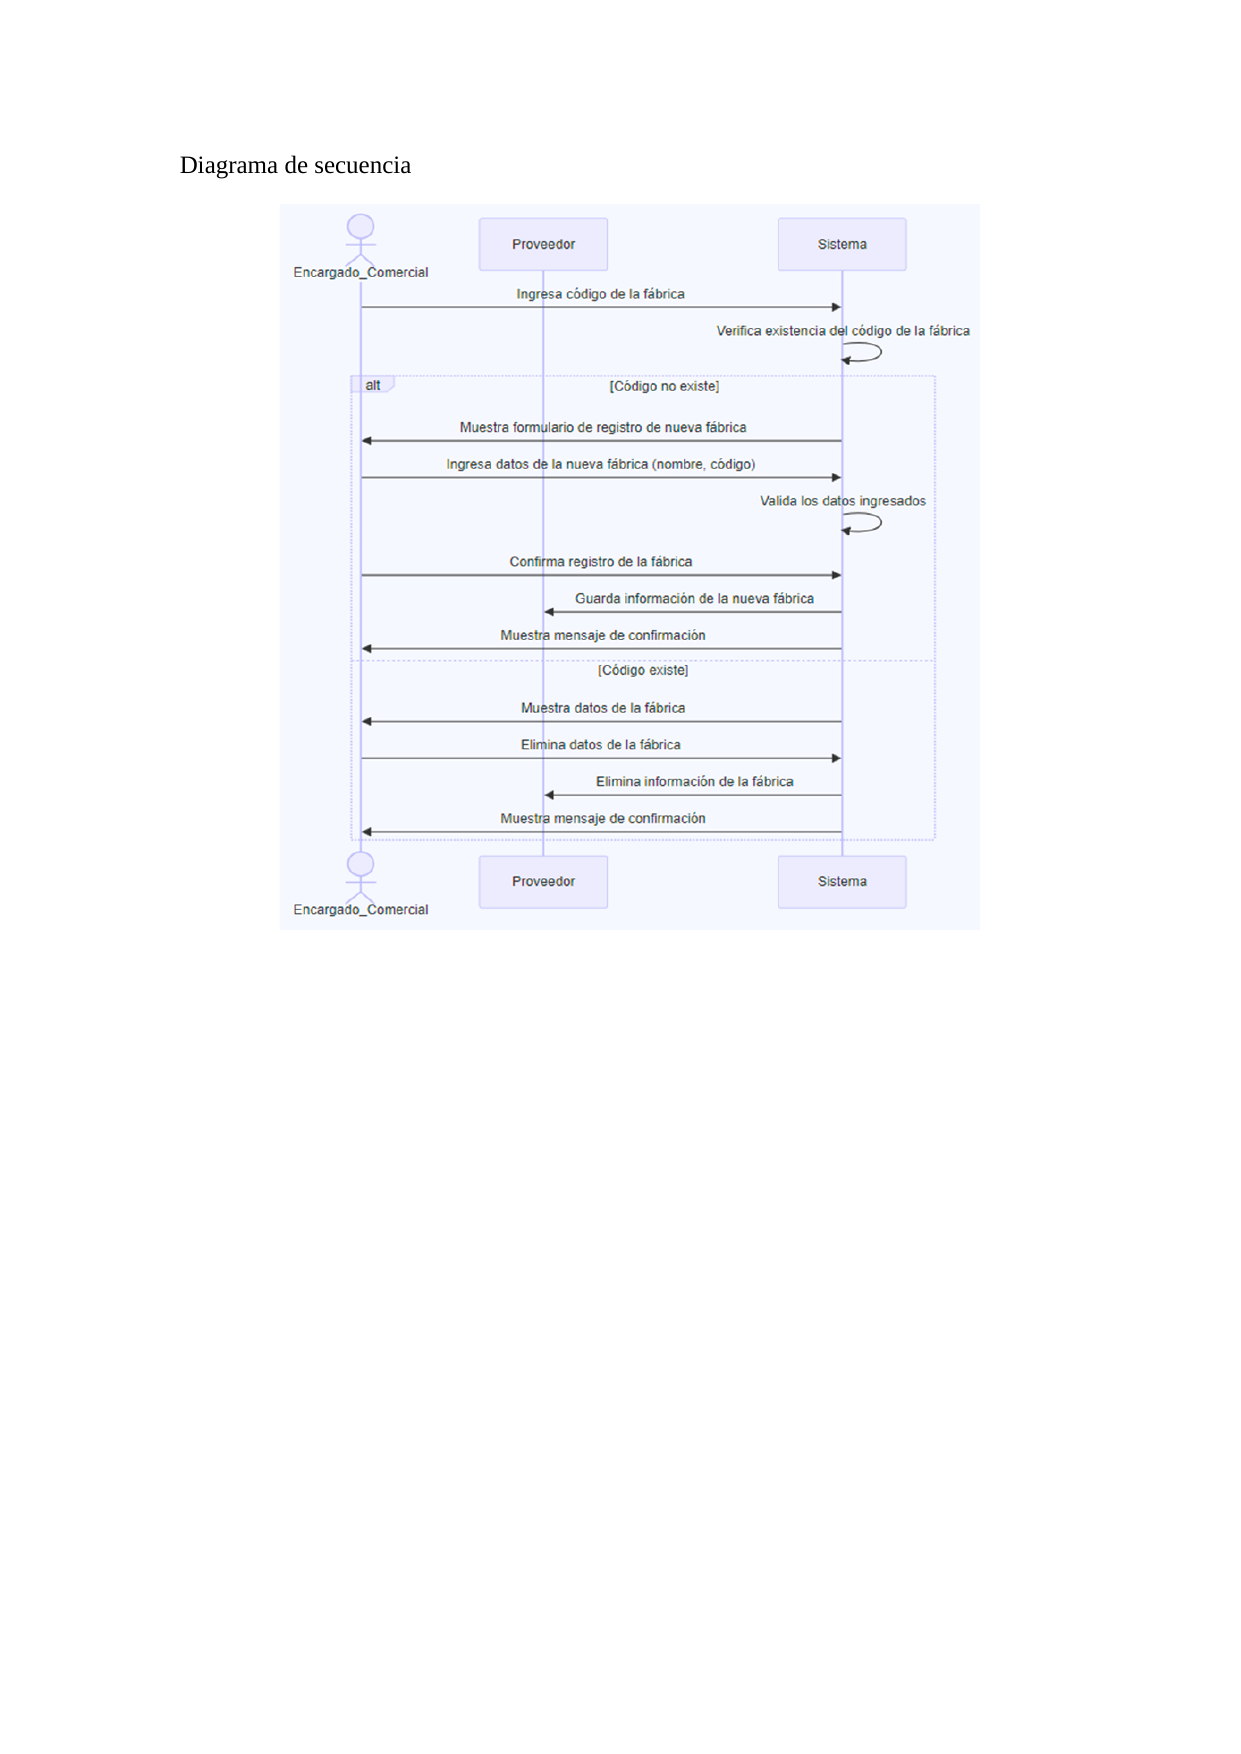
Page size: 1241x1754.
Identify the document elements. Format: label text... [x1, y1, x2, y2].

picture [279, 204, 981, 930]
text Diagrama de secuencia [179, 150, 1090, 179]
